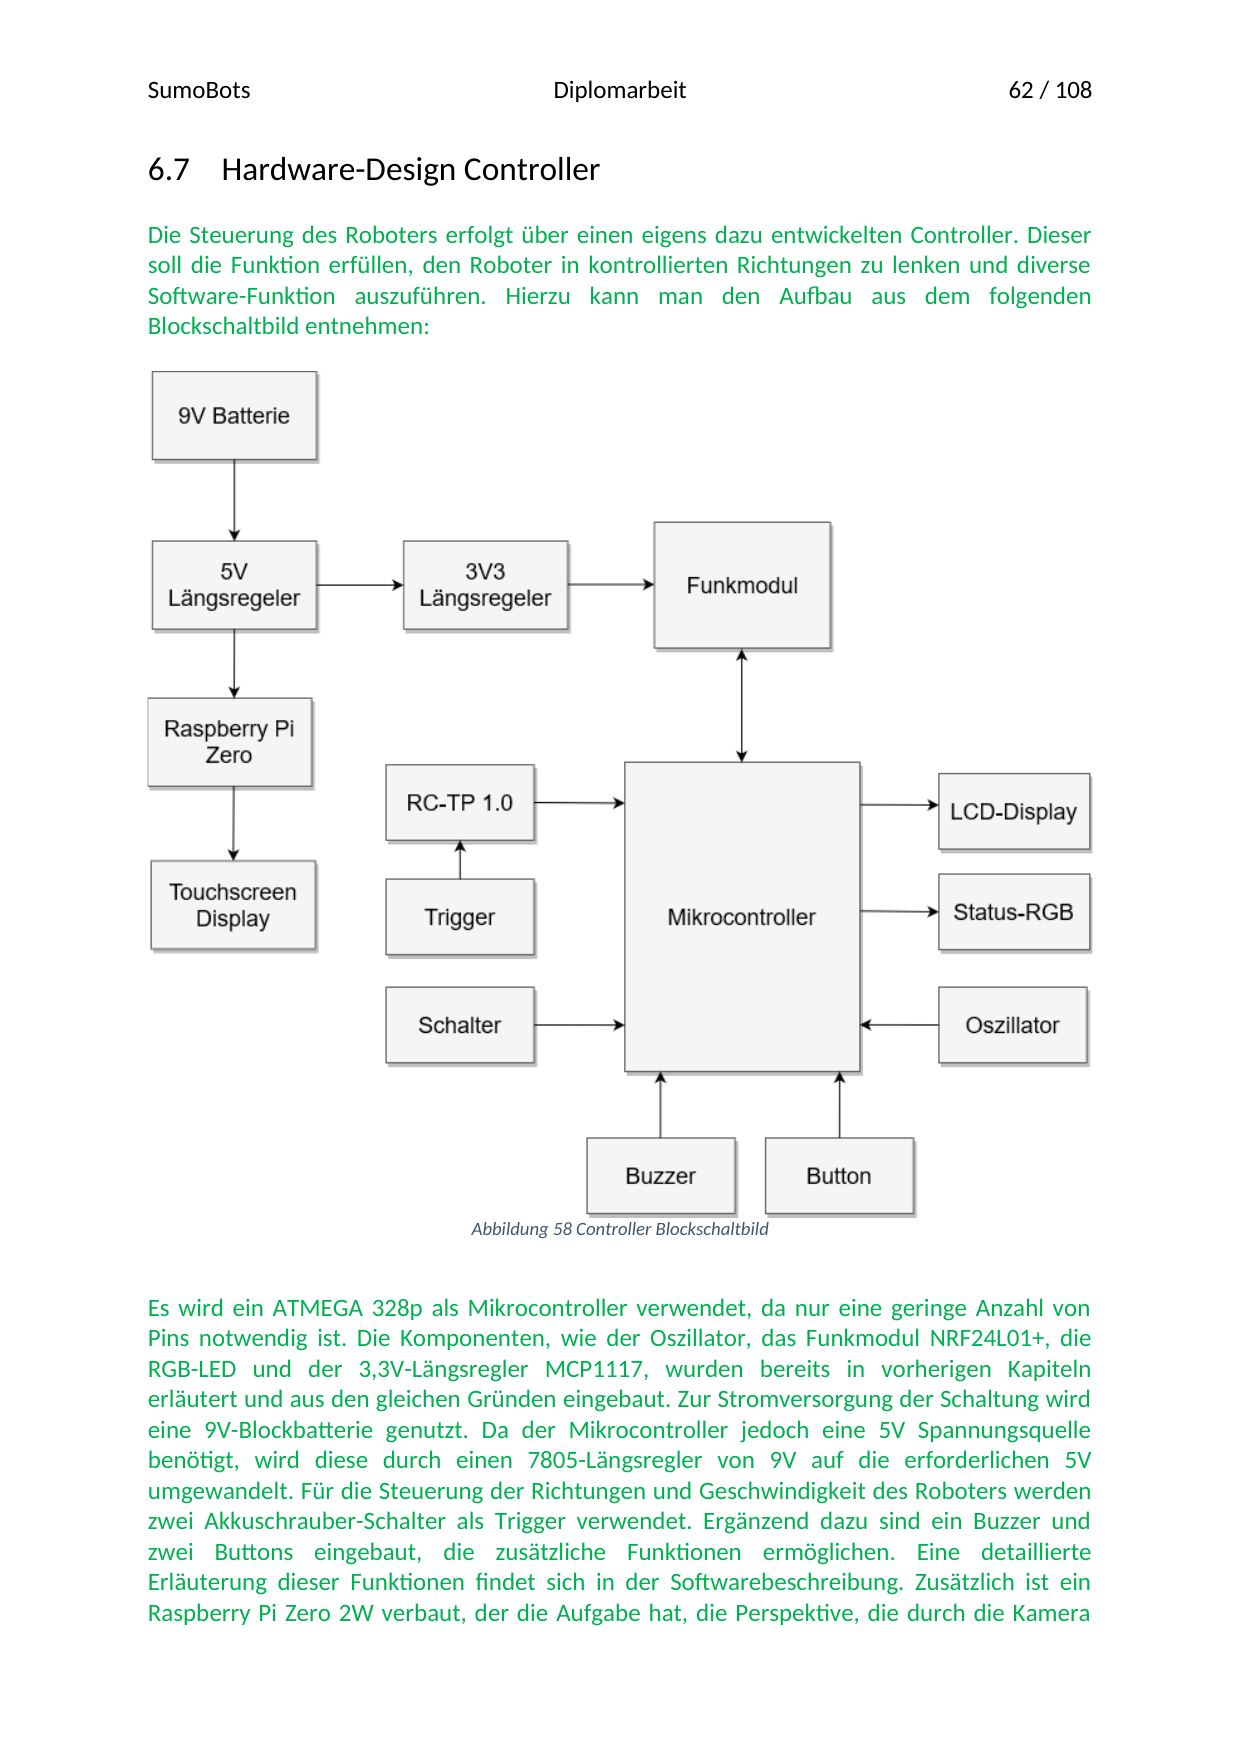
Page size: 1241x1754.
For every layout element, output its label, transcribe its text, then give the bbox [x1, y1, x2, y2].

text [148, 1292, 1093, 1627]
text Die Steuerung des Roboters erfolgt über einen eigens dazu entwickelten Controller. Dieser soll die Funktion erfüllen, den Roboter in kontrollierten Richtungen zu lenken und diverse Software-Funktion auszuführen. Hierzu kann man den Aufbau aus dem folgenden Blockschaltbild entnehmen: [148, 219, 1093, 341]
picture [147, 371, 1093, 1218]
subtitle Hardware-Design Controller [148, 148, 1093, 188]
